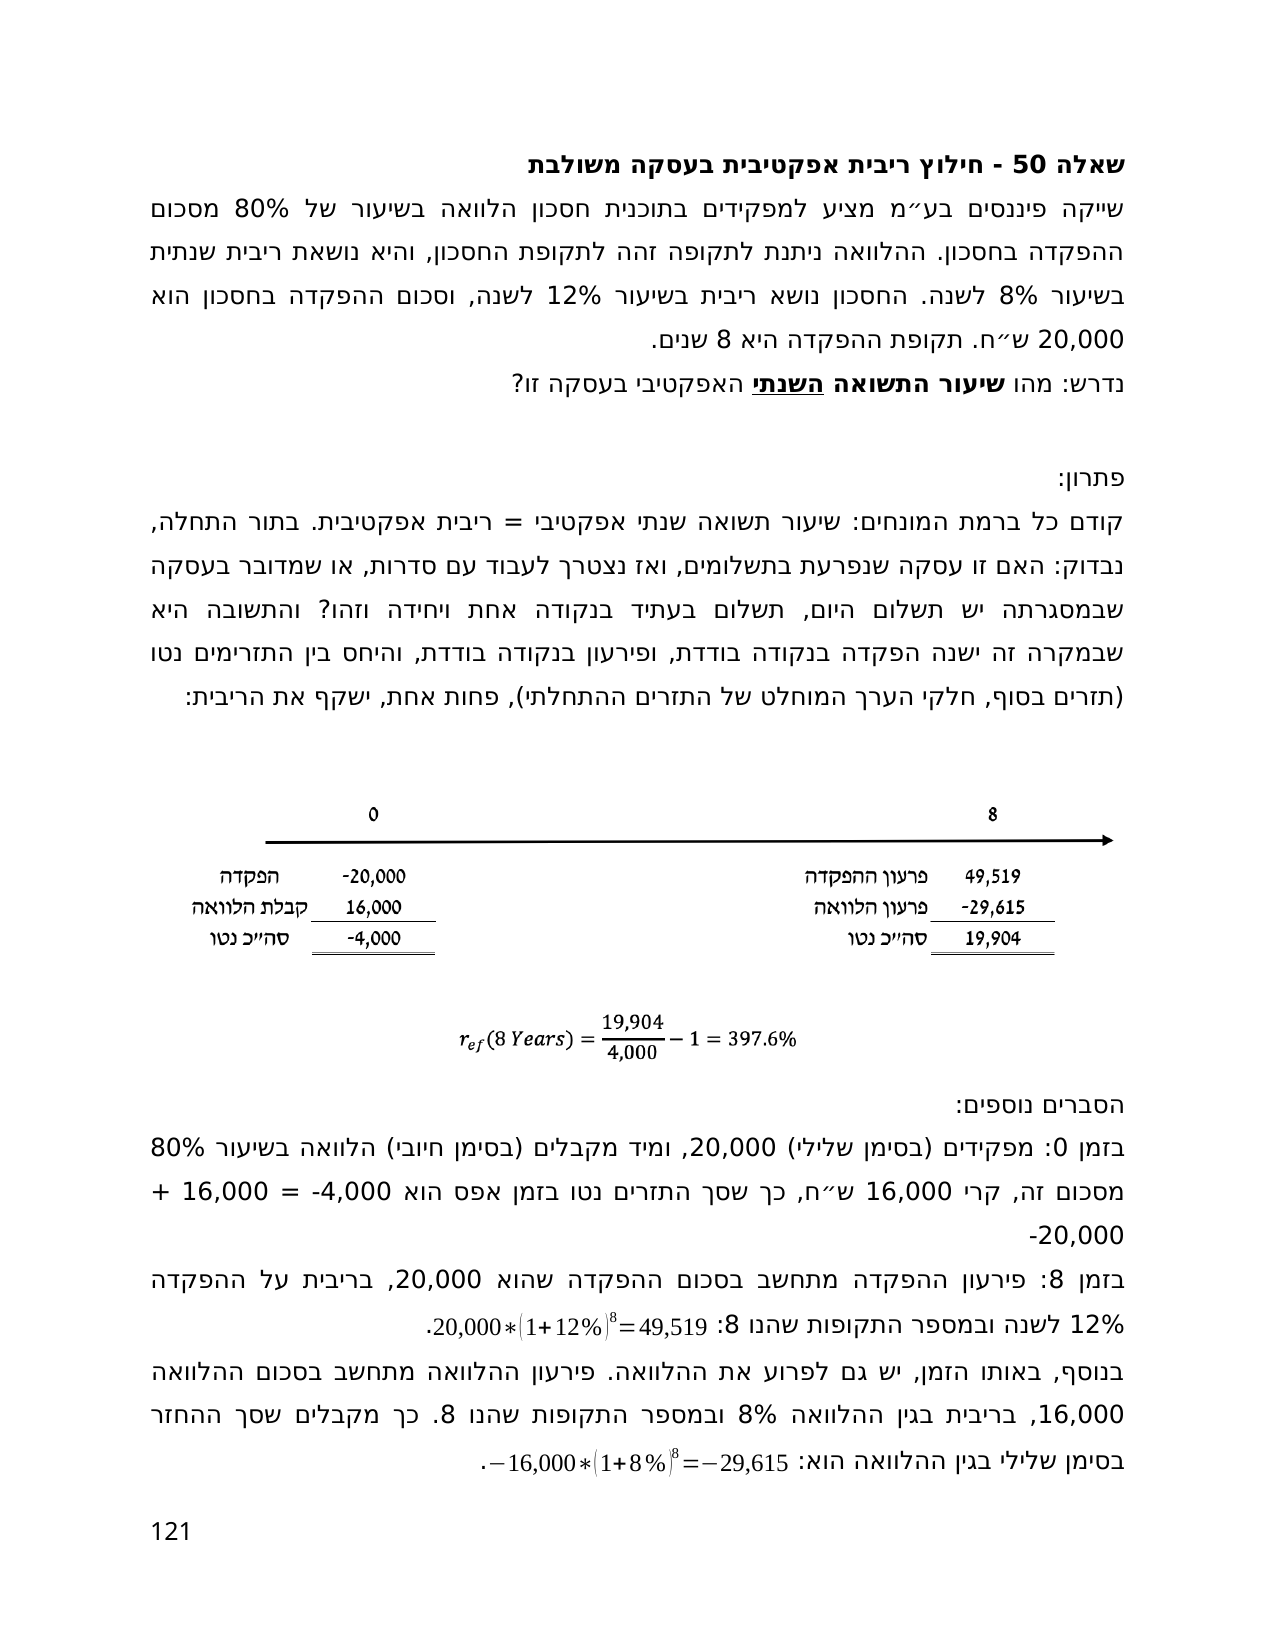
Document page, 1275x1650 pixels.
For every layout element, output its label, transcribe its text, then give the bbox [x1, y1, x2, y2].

text בזמן 8: פירעון ההפקדה מתחשב בסכום ההפקדה שהוא 20,000, בריבית על ההפקדה 12% לשנה ובמספר התקופות שהנו 8: . [150, 1265, 1125, 1342]
text שייקה פיננסים בע״מ מציע למפקידים בתוכנית חסכון הלוואה בשיעור של 80% מסכום ההפקדה בחסכון. ההלוואה ניתנת לתקופה זהה לתקופת החסכון, והיא נושאת ריבית שנתית בשיעור 8% לשנה. החסכון נושא ריבית בשיעור 12% לשנה, וסכום ההפקדה בחסכון הוא 20,000 ש״ח. תקופת ההפקדה היא 8 שנים. [150, 194, 1125, 354]
text בזמן 0: מפקידים (בסימן שלילי) 20,000, ומיד מקבלים (בסימן חיובי) הלוואה בשיעור 80% מסכום זה, קרי 16,000 ש״ח, כך שסך התזרים נטו בזמן אפס הוא 4,000- = 16,000 + 20,000- [150, 1133, 1125, 1250]
text בנוסף, באותו הזמן, יש גם לפרוע את ההלוואה. פירעון ההלוואה מתחשב בסכום ההלוואה 16,000, בריבית בגין ההלוואה 8% ובמספר התקופות שהנו 8. כך מקבלים שסך ההחזר בסימן שלילי בגין ההלוואה הוא: . [150, 1357, 1125, 1478]
text שאלה 50 - חילוץ ריבית אפקטיבית בעסקה משולבת [150, 150, 1125, 179]
text קודם כל ברמת המונחים: שיעור תשואה שנתי אפקטיבי = ריבית אפקטיבית. בתור התחלה, נבדוק: האם זו עסקה שנפרעת בתשלומים, ואז נצטרך לעבוד עם סדרות, או שמדובר בעסקה שבמסגרתה יש תשלום היום, תשלום בעתיד בנקודה אחת ויחידה וזהו? והתשובה היא שבמקרה זה ישנה הפקדה בנקודה בודדת, ופירעון בנקודה בודדת, והיחס בין התזרימים נטו (תזרים בסוף, חלקי הערך המוחלט של התזרים ההתחלתי), פחות אחת, ישקף את הריבית: [150, 507, 1125, 711]
picture [150, 777, 1125, 1076]
text פתרון: [150, 463, 1125, 493]
text הסברים נוספים: [150, 1090, 1125, 1119]
text נדרש: מהו שיעור התשואה השנתי האפקטיבי בעסקה זו? [150, 369, 1125, 398]
